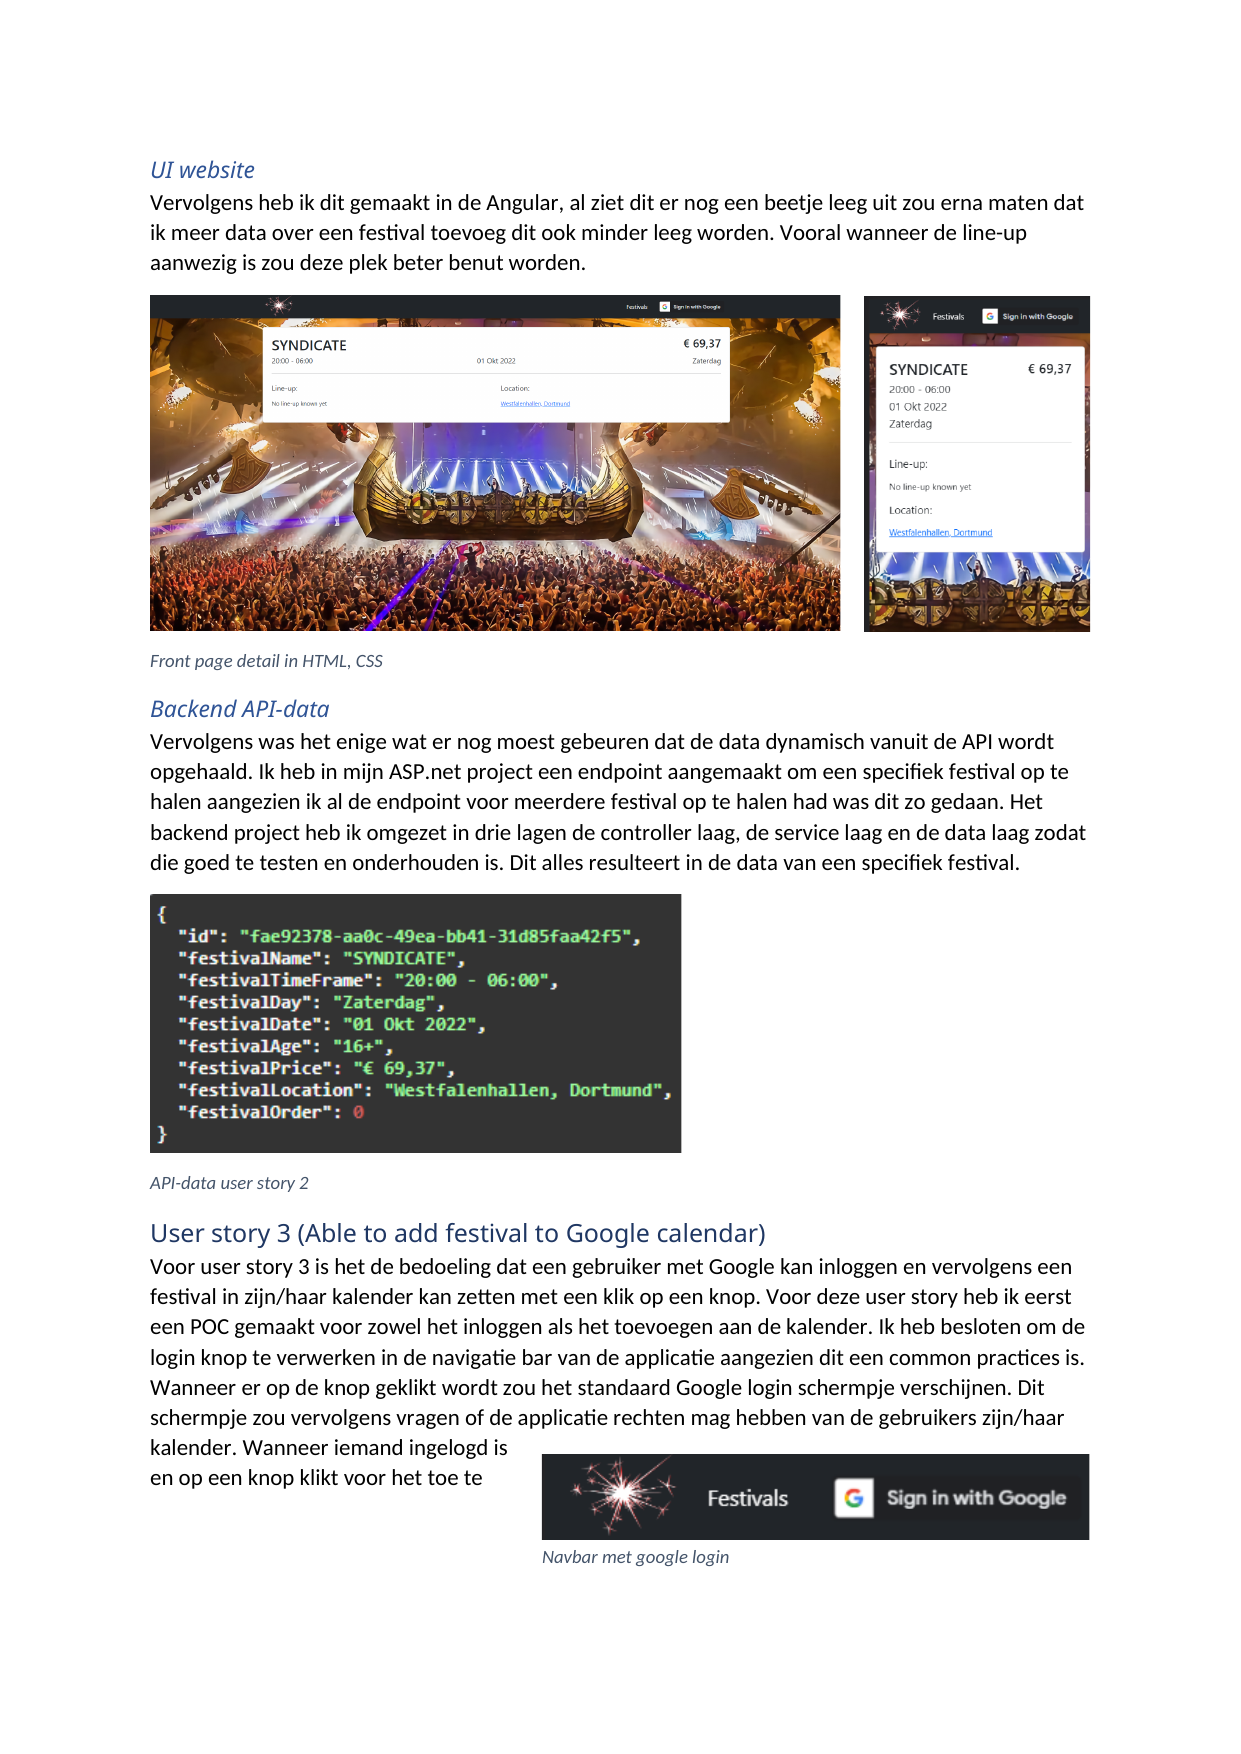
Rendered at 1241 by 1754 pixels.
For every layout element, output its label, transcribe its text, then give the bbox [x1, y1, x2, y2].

picture [541, 1454, 1090, 1540]
text Front page detail in HTML, CSS [150, 649, 1090, 672]
subtitle Backend API-data [150, 693, 1090, 724]
picture [150, 894, 682, 1153]
text API-data user story 2 [150, 1171, 1090, 1194]
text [150, 1252, 1090, 1491]
text Vervolgens heb ik dit gemaakt in de Angular, al ziet dit er nog een beetje leeg uit zou erna maten dat ik meer data over een festival toevoeg dit ook minder leeg worden. Vooral wanneer de line-up aanwezig is zou deze plek beter benut worden. [150, 188, 1090, 276]
picture [864, 296, 1091, 632]
text Vervolgens was het enige wat er nog moest gebeuren dat de data dynamisch vanuit de API wordt opgehaald. Ik heb in mijn ASP.net project een endpoint aangemaakt om een specifiek festival op te halen aangezien ik al de endpoint voor meerdere festival op te halen had was dit zo gedaan. Het backend project heb ik omgezet in drie lagen de controller laag, de service laag en de data laag zodat die goed te testen en onderhouden is. Dit alles resulteert in de data van een specifiek festival. [150, 727, 1090, 876]
subtitle User story 3 (Able to add festival to Google calendar) [150, 1215, 1090, 1249]
subtitle UI website [150, 154, 1090, 185]
picture [150, 295, 841, 631]
